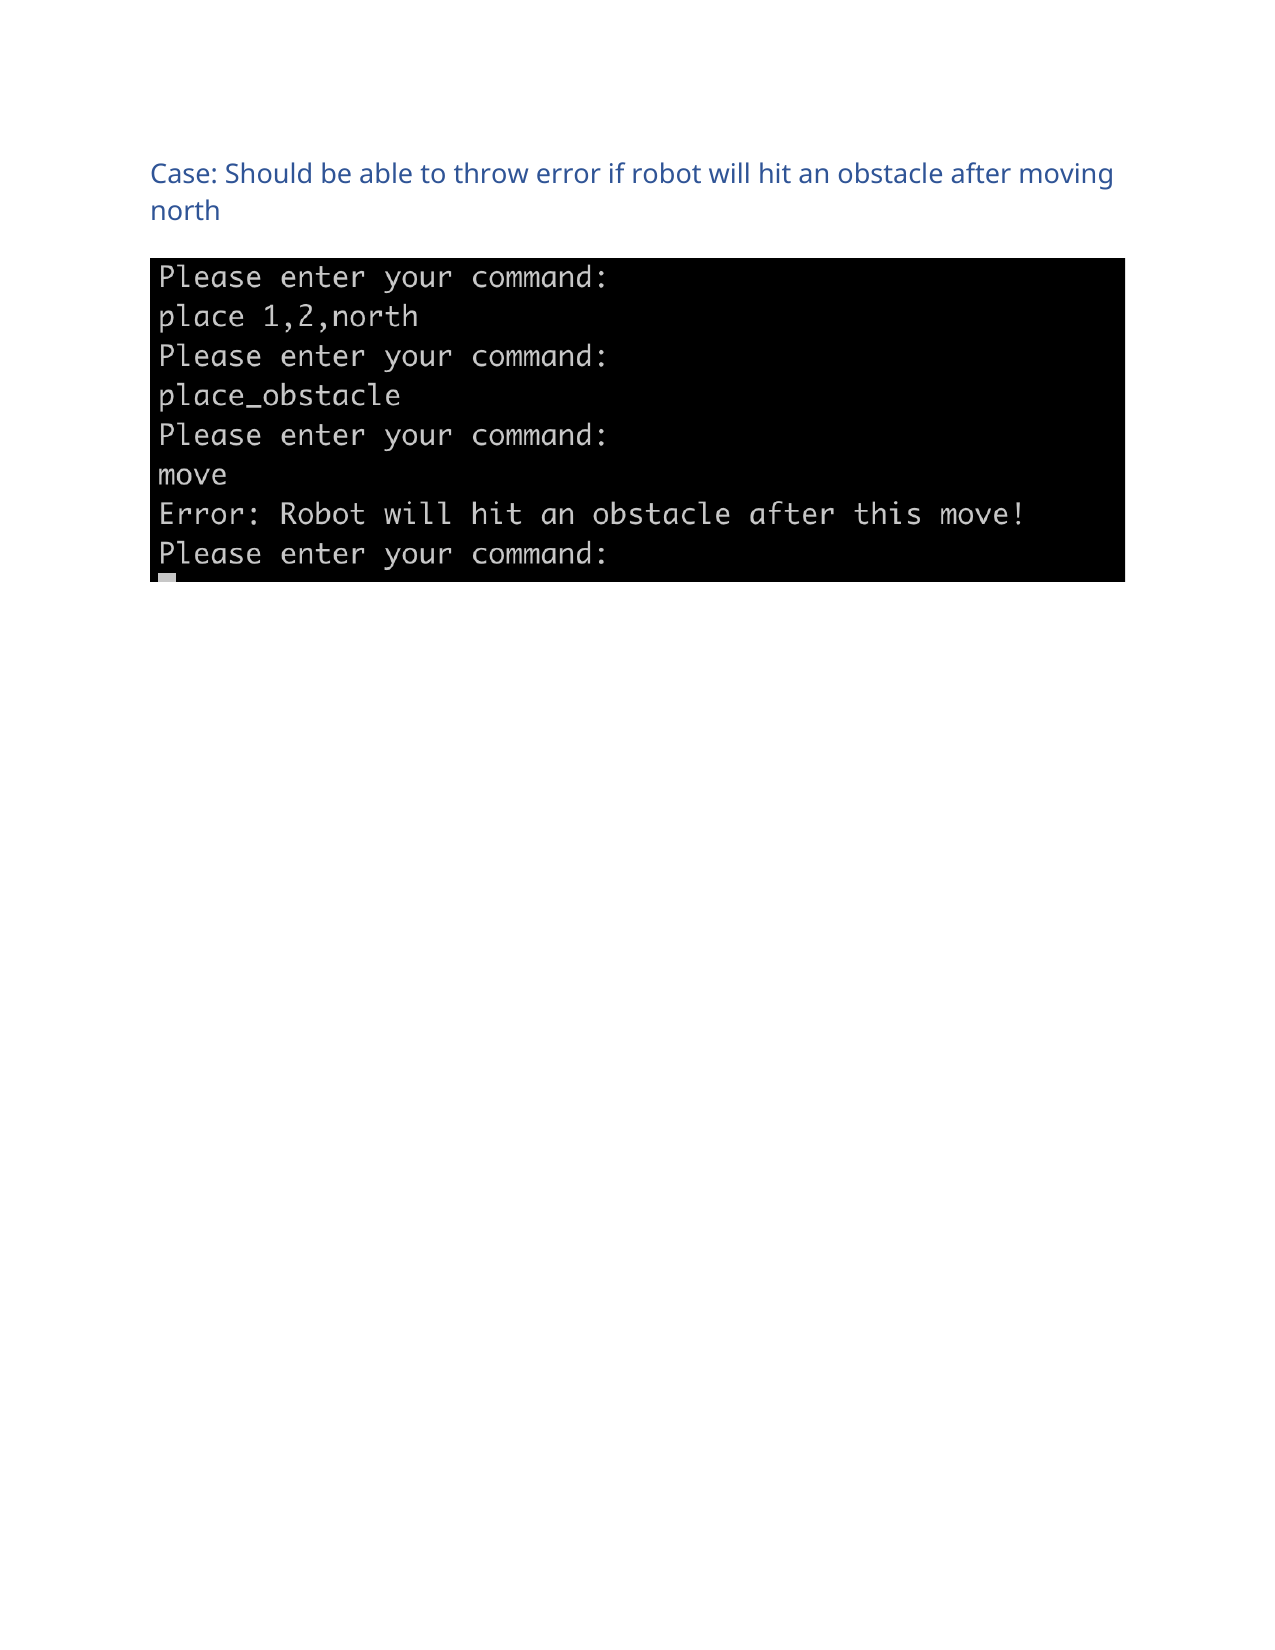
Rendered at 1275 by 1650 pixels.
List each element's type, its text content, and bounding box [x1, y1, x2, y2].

picture [150, 258, 1125, 582]
subtitle Case: Should be able to throw error if robot will hit an obstacle after moving north [150, 154, 1125, 228]
